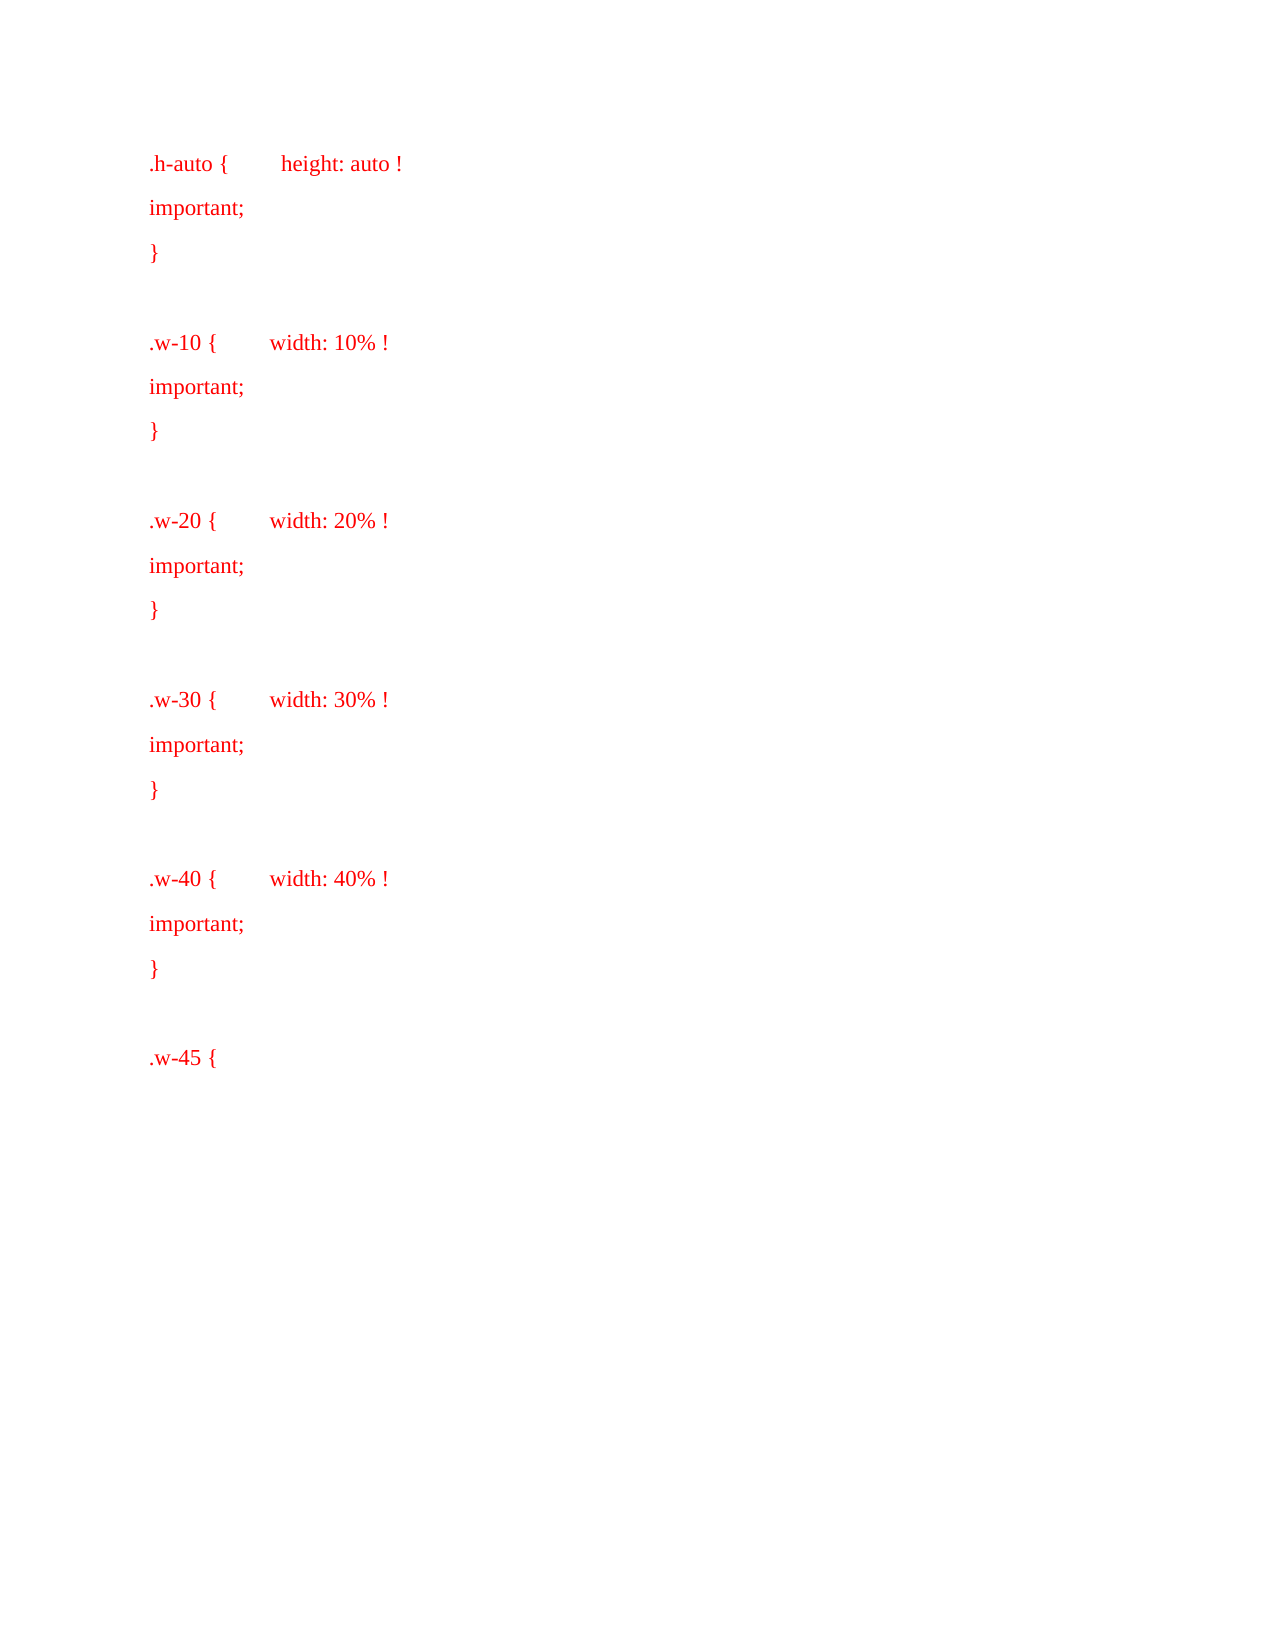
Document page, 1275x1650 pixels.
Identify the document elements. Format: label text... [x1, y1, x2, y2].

text } [148, 776, 1131, 802]
text } [148, 955, 1131, 981]
text } [148, 597, 1131, 623]
text .w-40 { width: 40% !important; [148, 865, 411, 936]
text .w-10 { width: 10% !important; [148, 328, 411, 399]
text } [148, 417, 1131, 444]
text .w-30 { width: 30% !important; [148, 686, 411, 757]
text .h-auto { height: auto !important; [148, 150, 413, 221]
text .w-45 { [148, 1044, 1131, 1071]
text } [148, 239, 1131, 265]
text .w-20 { width: 20% !important; [148, 508, 411, 578]
